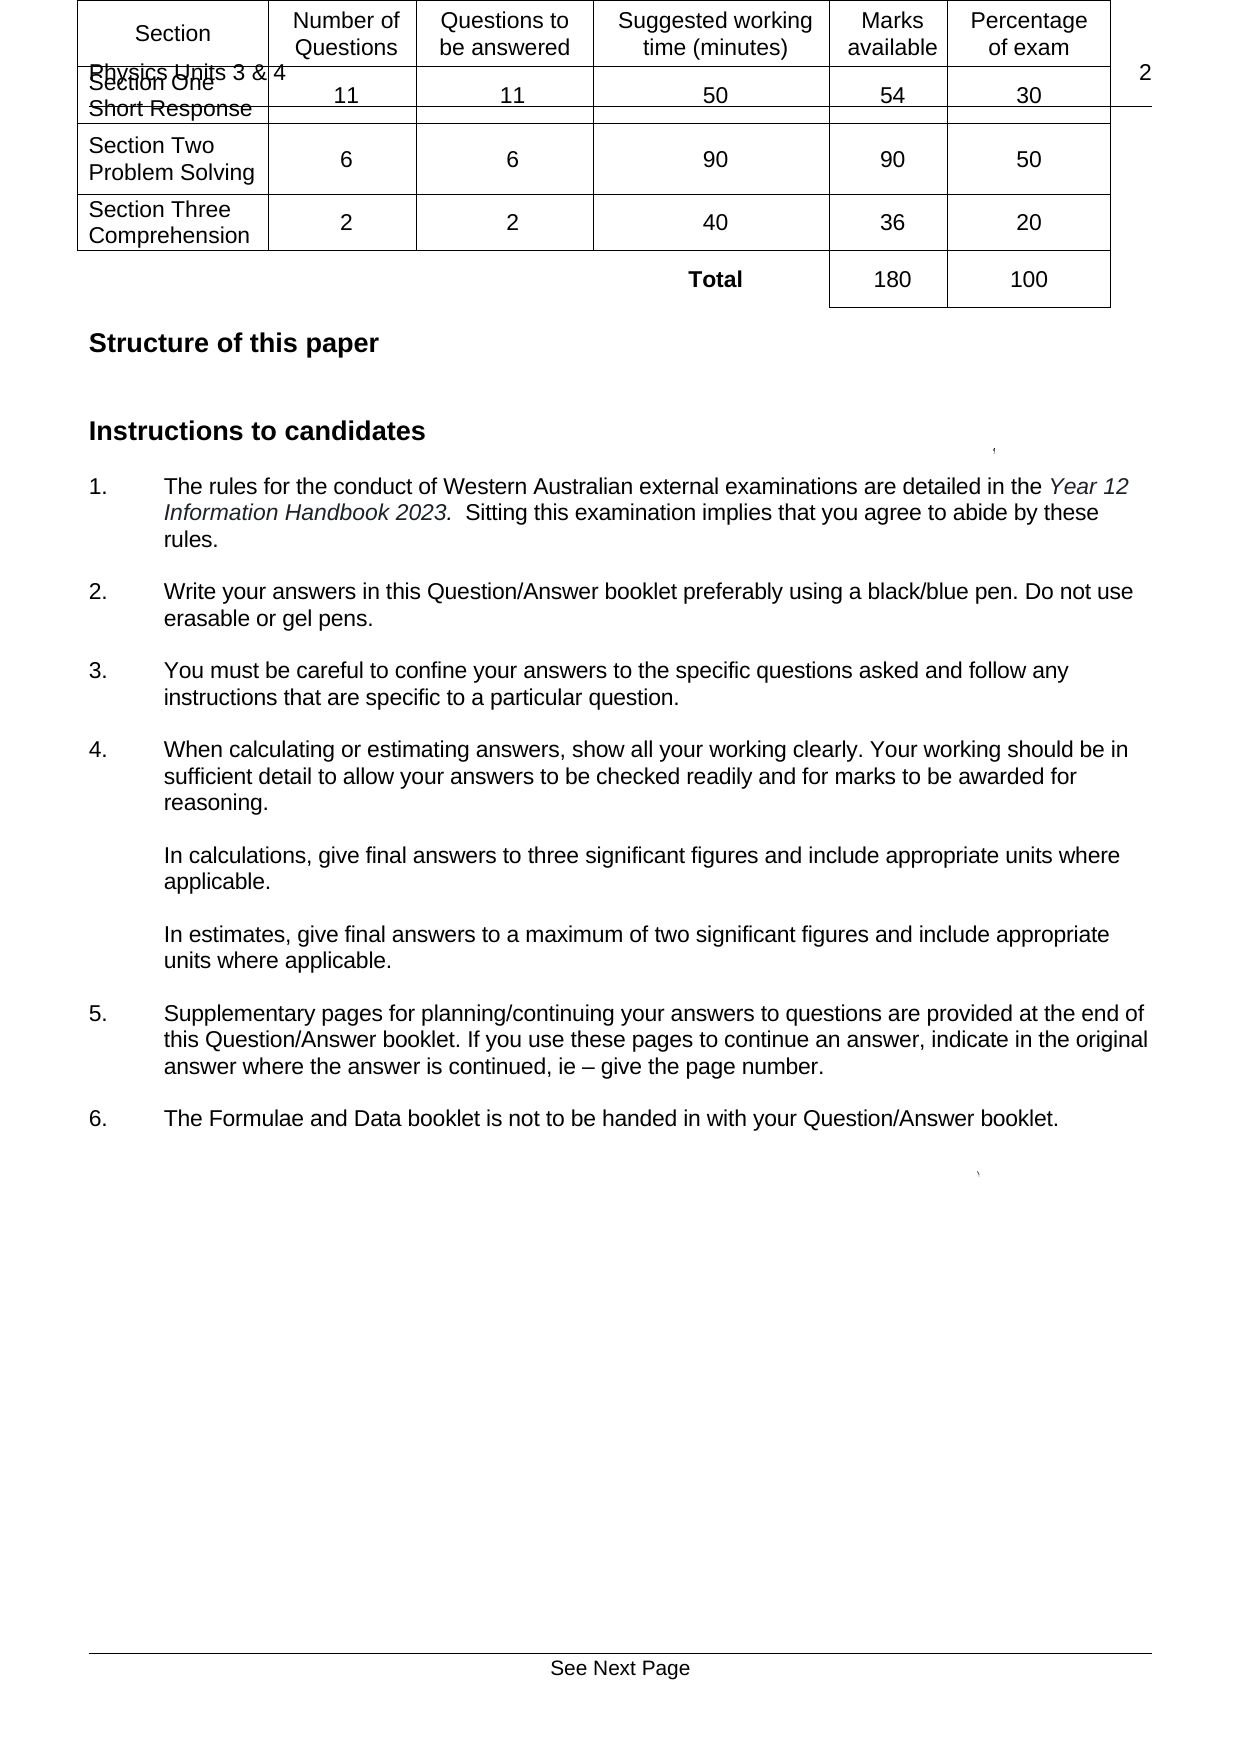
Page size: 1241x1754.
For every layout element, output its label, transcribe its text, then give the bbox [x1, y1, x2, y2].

table_cell 90 [830, 124, 947, 193]
table_header Suggested working time (minutes) [594, 1, 829, 66]
table_header Section [78, 1, 268, 66]
table_cell 20 [948, 195, 1110, 250]
table_cell Section Three Comprehension [78, 195, 268, 250]
table_cell 50 [594, 67, 829, 123]
table_cell Section One Short Response [78, 67, 268, 123]
table_header Marks available [830, 1, 947, 66]
table_cell 11 [417, 67, 593, 123]
table_cell 50 [948, 124, 1110, 193]
list You must be careful to confine your answers to the specific questions asked and follow any instructions that are specific to a particular question. [89, 657, 1152, 710]
table_header Questions to be answered [417, 1, 593, 66]
table_cell 180 [830, 251, 947, 307]
list When calculating or estimating answers, show all your working clearly. Your working should be in sufficient detail to allow your answers to be checked readily and for marks to be awarded for reasoning. [89, 736, 1152, 816]
table_cell Section Two Problem Solving [78, 124, 268, 193]
table_cell 6 [417, 124, 593, 193]
table_header Number of Questions [269, 1, 416, 66]
table_cell 90 [594, 124, 829, 193]
table_cell 2 [417, 195, 593, 250]
list Supplementary pages for planning/continuing your answers to questions are provided at the end of this Question/Answer booklet. If you use these pages to continue an answer, indicate in the original answer where the answer is continued, ie – give the page number. [89, 1000, 1152, 1079]
table_cell 36 [830, 195, 947, 250]
table_cell 54 [830, 67, 947, 123]
text Structure of this paper [89, 133, 1152, 358]
table_cell 100 [948, 251, 1110, 307]
list In calculations, give final answers to three significant figures and include appropriate units where applicable. [164, 842, 1152, 894]
table_cell 2 [269, 195, 416, 250]
table_cell 6 [269, 124, 416, 193]
table_cell Total [594, 251, 829, 307]
text In estimates, give final answers to a maximum of two significant figures and include appropriate units where applicable. [89, 921, 1152, 974]
list Write your answers in this Question/Answer booklet preferably using a black/blue pen. Do not use erasable or gel pens. [89, 578, 1152, 631]
text Instructions to candidates [89, 415, 1077, 447]
list The rules for the conduct of Western Australian external examinations are detailed in the Year 12 Information Handbook 2023. Sitting this examination implies that you agree to abide by these rules. [89, 473, 1152, 552]
table_header Percentage of exam [948, 1, 1110, 66]
table_cell 11 [269, 67, 416, 123]
table_cell 40 [594, 195, 829, 250]
table_cell 30 [948, 67, 1110, 123]
list The Formulae and Data booklet is not to be handed in with your Question/Answer booklet. [89, 1105, 1152, 1132]
